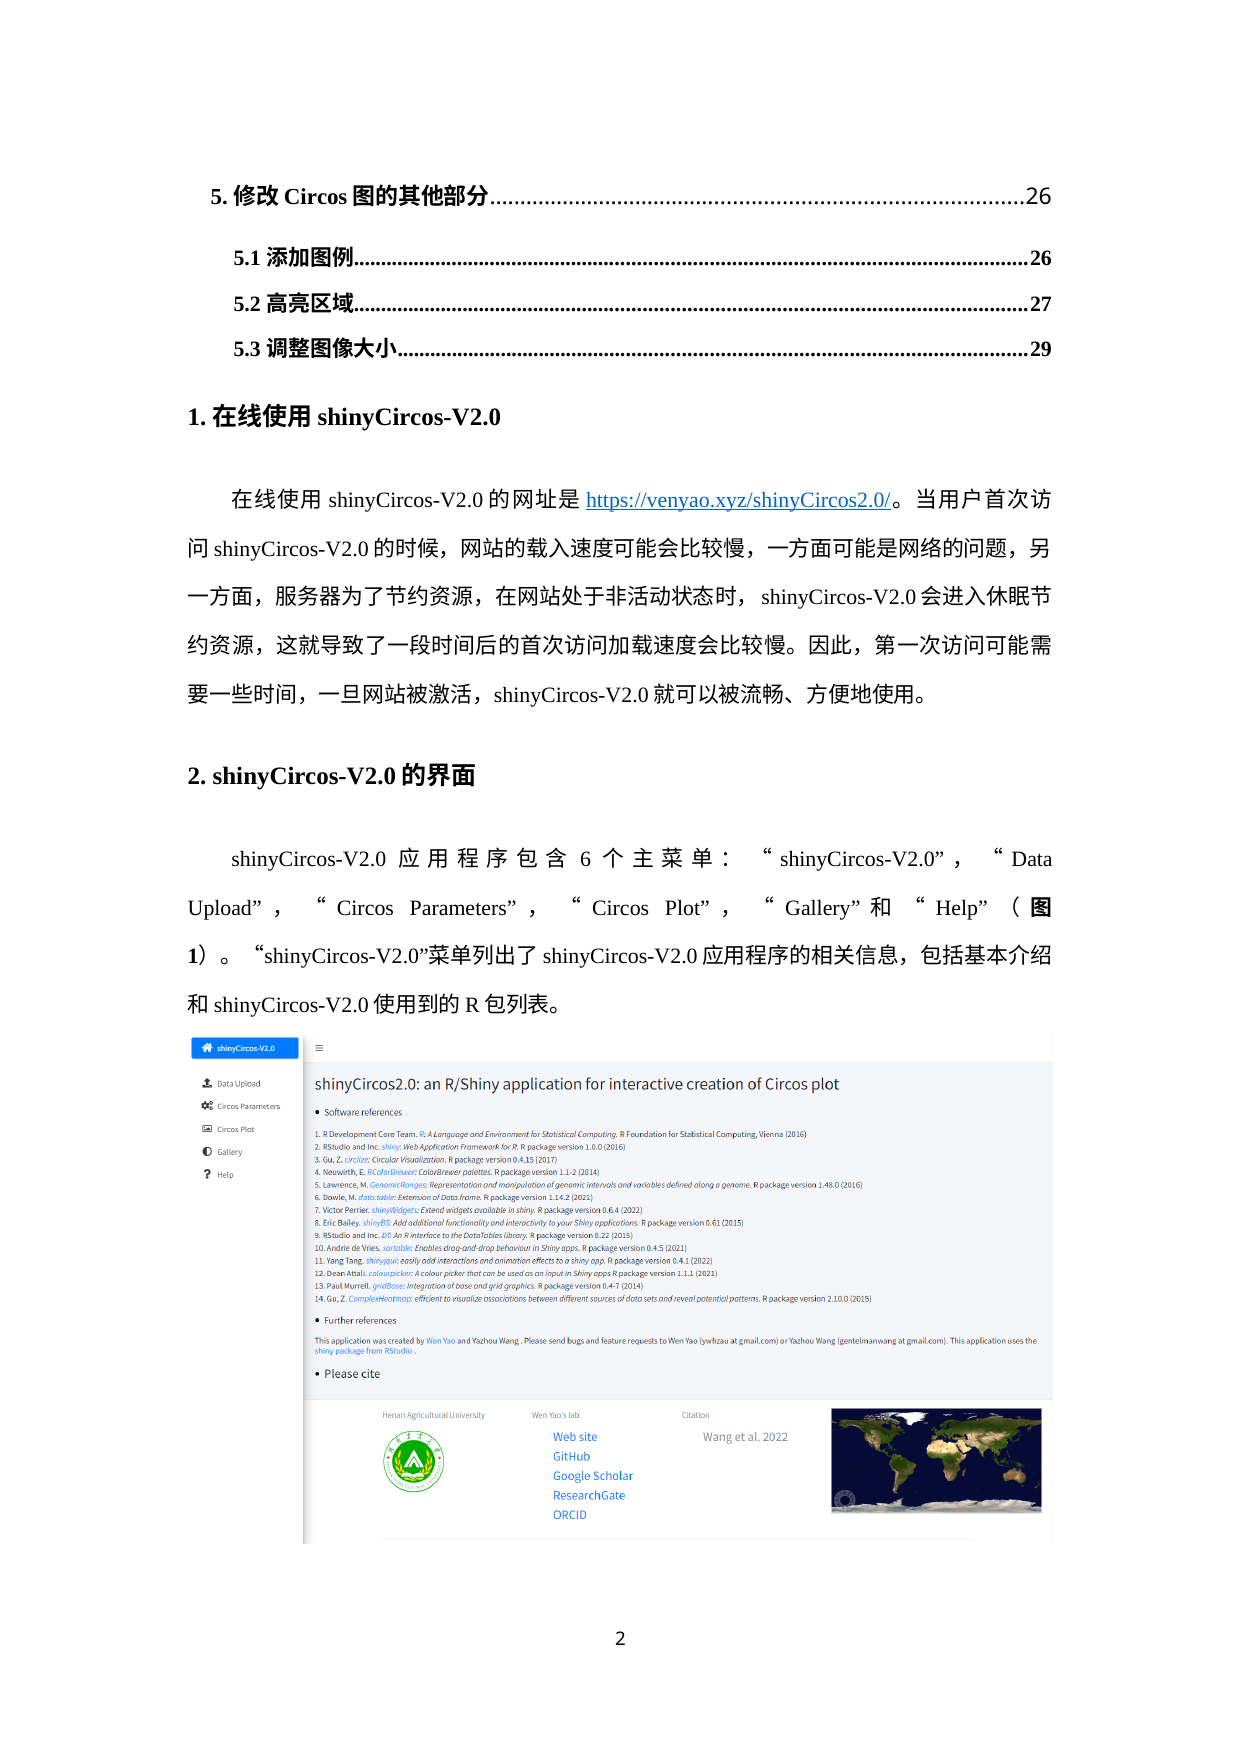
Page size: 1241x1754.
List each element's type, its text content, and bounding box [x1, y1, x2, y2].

text 5. 修改Circos图的其他部分 26 [210, 162, 1053, 227]
picture [187, 1035, 1053, 1544]
text 5.2 高亮区域 27 [233, 285, 1053, 318]
text shinyCircos-V2.0应用程序包含6个主菜单：“shinyCircos-V2.0”，“Data Upload”，“Circos Parameters”，“Circos Plot”，“Gallery”和“Help”（图1）。“shinyCircos-V2.0”菜单列出了shinyCircos-V2.0应用程序的相关信息，包括基本介绍和shinyCircos-V2.0使用到的R包列表。 [187, 840, 1053, 1019]
text 5.3 调整图像大小 29 [233, 331, 1053, 363]
text 在线使用shinyCircos-V2.0的网址是https://venyao.xyz/shinyCircos2.0/。当用户首次访问shinyCircos-V2.0的时候，网站的载入速度可能会比较慢，一方面可能是网络的问题，另一方面，服务器为了节约资源，在网站处于非活动状态时，shinyCircos-V2.0会进入休眠节约资源，这就导致了一段时间后的首次访问加载速度会比较慢。因此，第一次访问可能需要一些时间，一旦网站被激活，shinyCircos-V2.0就可以被流畅、方便地使用。 [187, 481, 1053, 709]
text 1. 在线使用shinyCircos-V2.0 [187, 382, 1053, 447]
text 5.1 添加图例 26 [233, 240, 1053, 272]
text 2. shinyCircos-V2.0的界面 [187, 741, 1053, 806]
